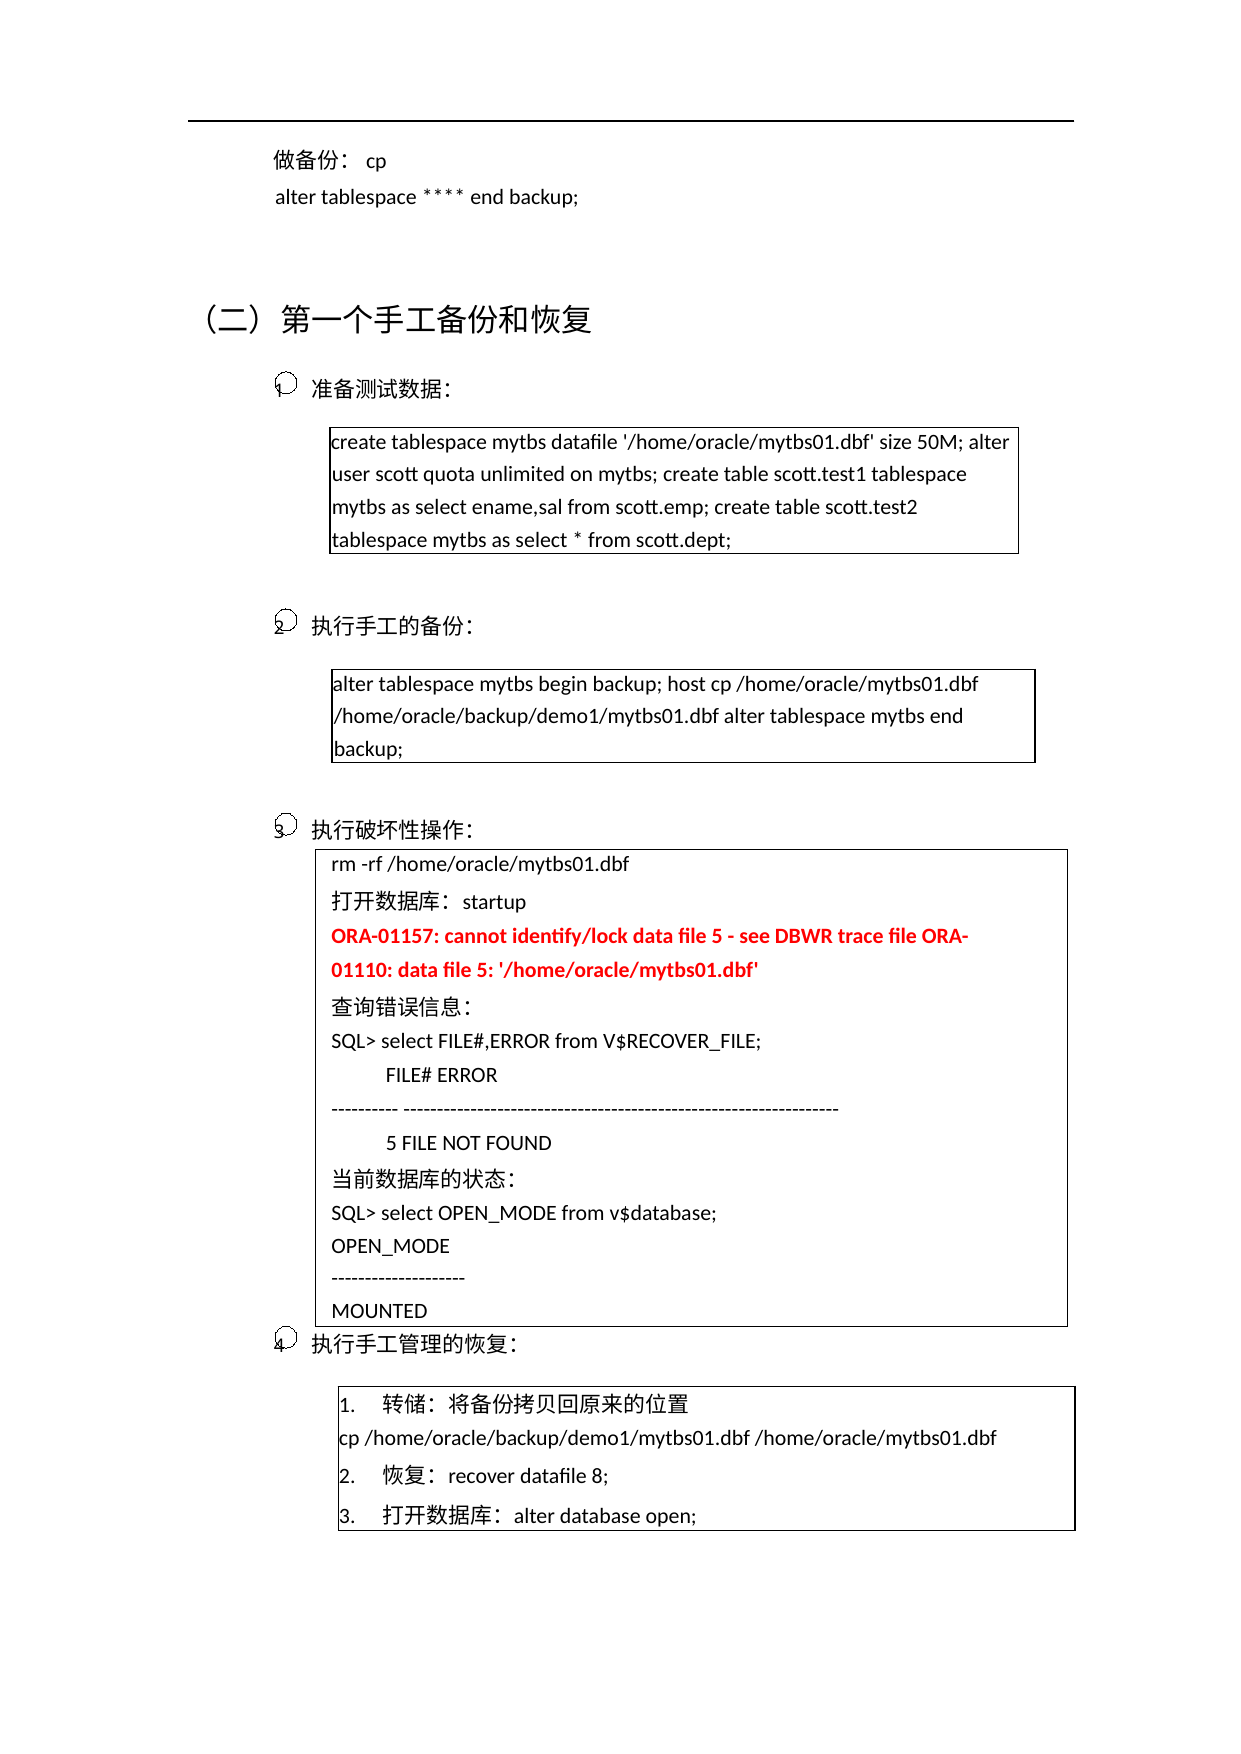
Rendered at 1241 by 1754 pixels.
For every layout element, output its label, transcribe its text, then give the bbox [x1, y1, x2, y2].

list 执行手工的备份： [273, 609, 1074, 641]
text create tablespace mytbs datafile '/home/oracle/mytbs01.dbf' size 50M; alter user scott quota unlimited on mytbs; create table scott.test1 tablespace mytbs as select ename,sal from scott.emp; create table scott.test2 tablespace mytbs as select * from scott.dept; [331, 428, 1018, 553]
text 做备份： cp [273, 143, 1074, 175]
table_header rm -rf /home/oracle/mytbs01.dbf 打开数据库：startup ORA-01157: cannot identify/lock data file 5 - see DBWR trace file ORA-01110: data file 5: '/home/oracle/mytbs01.dbf' 查询错误信息： SQL> select FILE#,ERROR from V$RECOVER_FILE; FILE# ERROR ---------- ----------------------------------------------------------------- 5 FILE NOT FOUND 当前数据库的状态： SQL> select OPEN_MODE from v$database; OPEN_MODE -------------------- MOUNTED [316, 850, 1067, 1326]
list 执行手工管理的恢复： [273, 1327, 1074, 1358]
text alter tablespace **** end backup; [275, 183, 1074, 209]
list 执行破坏性操作： [273, 813, 1074, 845]
text cp /home/oracle/backup/demo1/mytbs01.dbf /home/oracle/mytbs01.dbf [339, 1423, 1074, 1451]
list 转储：将备份拷贝回原来的位置 [339, 1387, 1074, 1418]
text alter tablespace mytbs begin backup; host cp /home/oracle/mytbs01.dbf /home/oracle/backup/demo1/mytbs01.dbf alter tablespace mytbs end backup; [333, 670, 1034, 762]
subtitle （二）第一个手工备份和恢复 [186, 295, 1074, 340]
list 恢复：recover datafile 8; [339, 1457, 1074, 1490]
list 打开数据库：alter database open; [339, 1497, 1074, 1530]
list 准备测试数据： [273, 372, 1074, 404]
